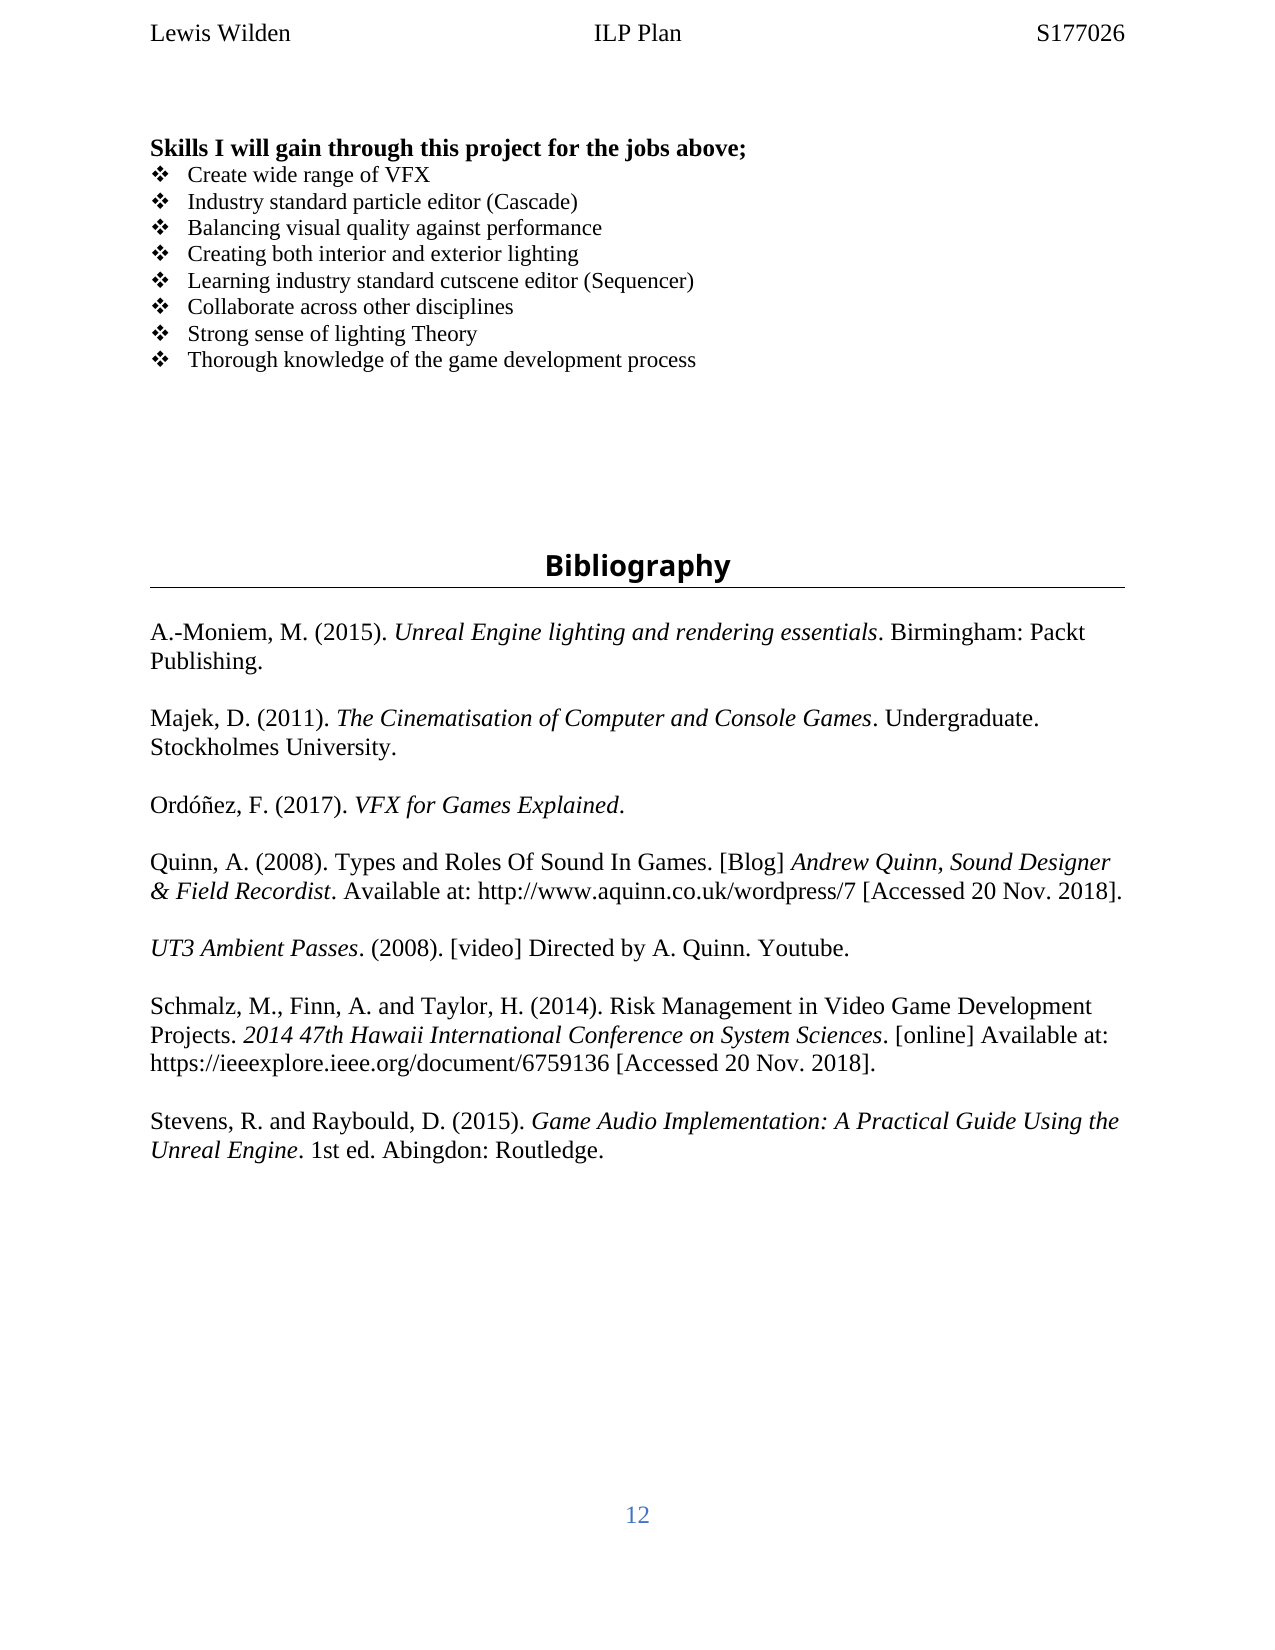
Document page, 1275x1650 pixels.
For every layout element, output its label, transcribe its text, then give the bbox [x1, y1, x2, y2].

text UT3 Ambient Passes. (2008). [video] Directed by A. Quinn. Youtube. [150, 933, 1125, 962]
list Balancing visual quality against performance [150, 214, 1125, 241]
list Collaborate across other disciplines [150, 293, 1125, 319]
list Learning industry standard cutscene editor (Sequencer) [150, 267, 1125, 293]
text Ordóñez, F. (2017). VFX for Games Explained. [150, 790, 1125, 818]
list Thorough knowledge of the game development process [150, 346, 1125, 372]
text Quinn, A. (2008). Types and Roles Of Sound In Games. [Blog] Andrew Quinn, Sound Designer & Field Recordist. Available at: http://www.aquinn.co.uk/wordpress/7 [Accessed 20 Nov. 2018]. [150, 847, 1125, 905]
text Schmalz, M., Finn, A. and Taylor, H. (2014). Risk Management in Video Game Development Projects. 2014 47th Hawaii International Conference on System Sciences. [online] Available at: https://ieeexplore.ieee.org/document/6759136 [Accessed 20 Nov. 2018]. [150, 991, 1125, 1077]
text Majek, D. (2011). The Cinematisation of Computer and Console Games. Undergraduate. Stockholmes University. [150, 703, 1125, 761]
text A.-Moniem, M. (2015). Unreal Engine lighting and rendering essentials. Birmingham: Packt Publishing. [150, 617, 1125, 675]
list Strong sense of lighting Theory [150, 319, 1125, 346]
list Create wide range of VFX [150, 161, 1125, 188]
text Stevens, R. and Raybould, D. (2015). Game Audio Implementation: A Practical Guide Using the Unreal Engine. 1st ed. Abingdon: Routledge. [150, 1106, 1125, 1163]
list Industry standard particle editor (Cascade) [150, 188, 1125, 214]
list Creating both interior and exterior lighting [150, 241, 1125, 267]
subtitle Bibliography [150, 545, 1125, 587]
text Skills I will gain through this project for the jobs above; [150, 133, 1125, 161]
